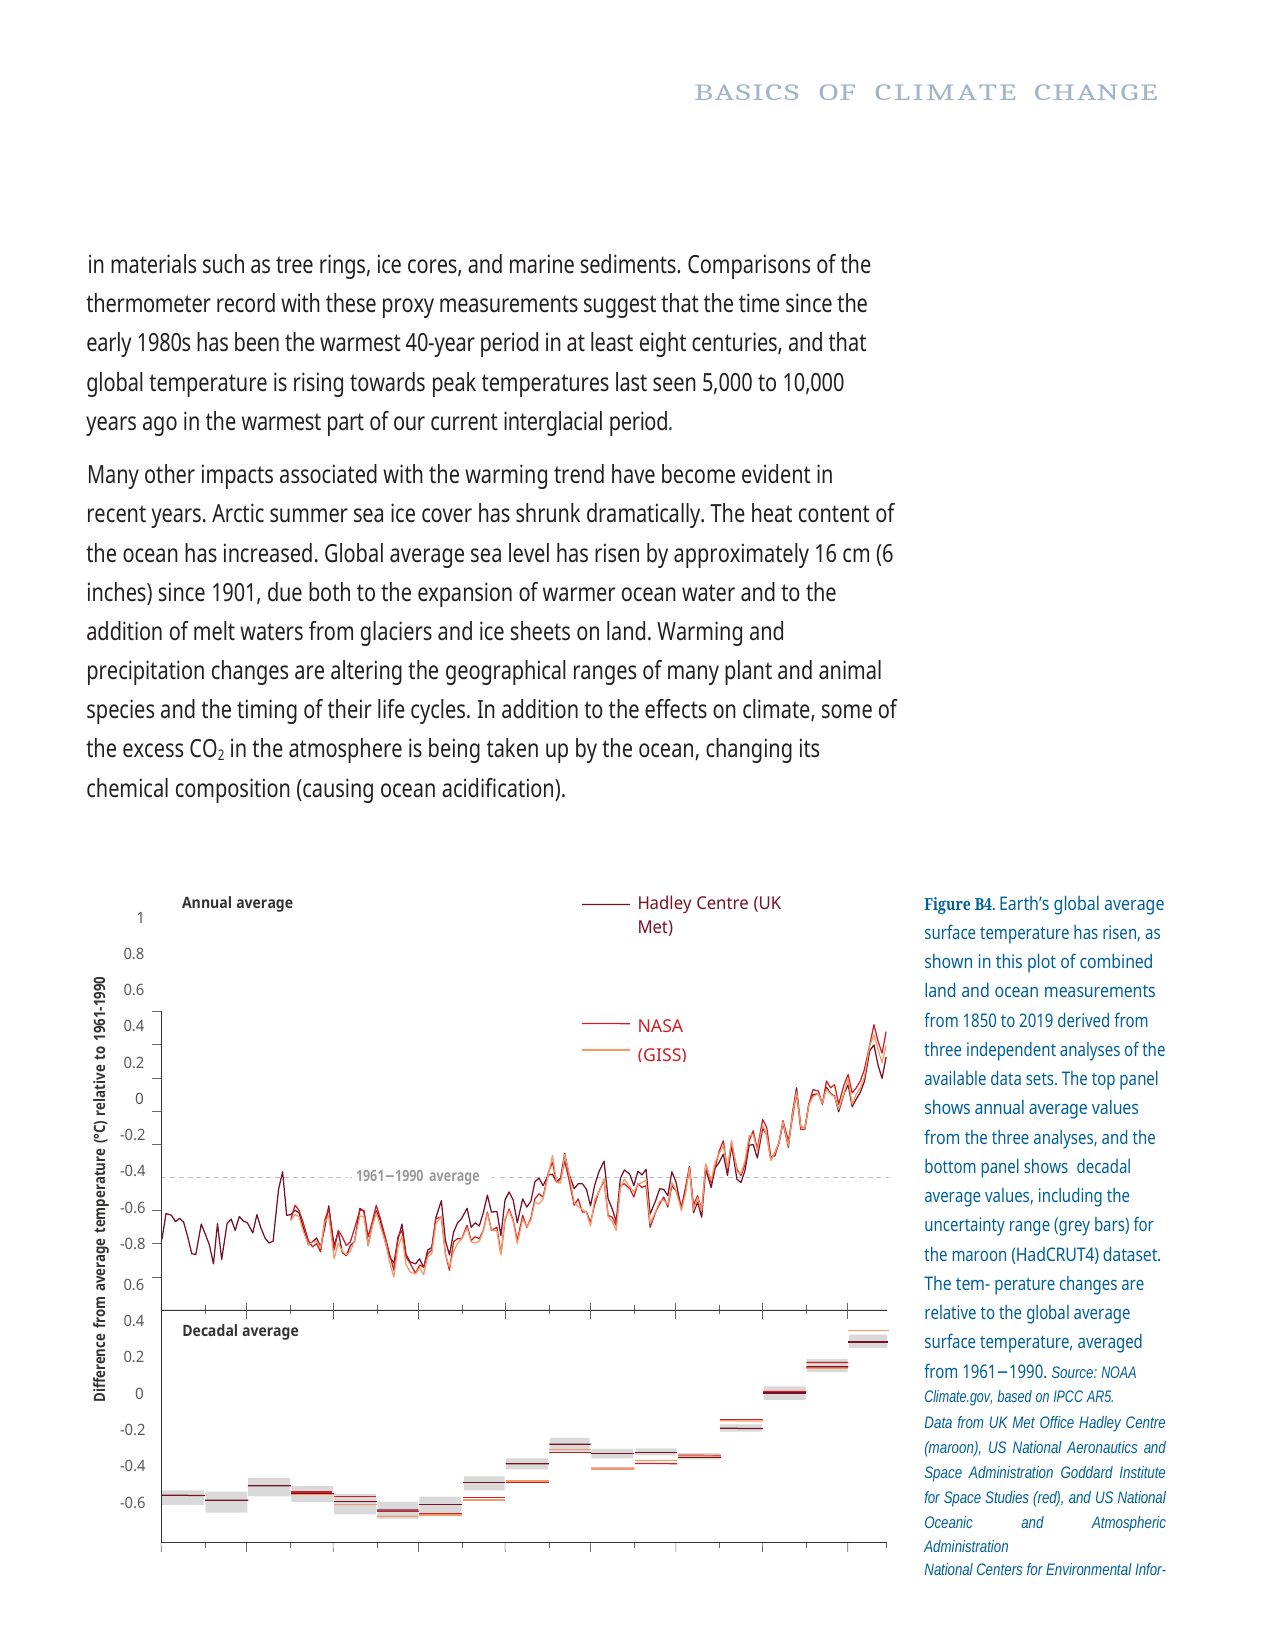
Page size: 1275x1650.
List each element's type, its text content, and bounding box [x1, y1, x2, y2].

text -0.4 [0, 1160, 145, 1181]
text in materials such as tree rings, ice cores, and marine sediments. Comparisons of the thermometer record with these proxy measurements suggest that the time since the early 1980s has been the warmest 40-year period in at least eight centuries, and that global temperature is rising towards peak temperatures last seen 5,000 to 10,000 years ago in the warmest part of our current interglacial period. [86, 247, 897, 437]
text -0.2 [0, 1419, 145, 1440]
subtitle basics of climate change [694, 74, 1275, 107]
text -0.2 [0, 1124, 145, 1145]
text 1 [0, 906, 145, 928]
text 0.2 [0, 1051, 144, 1073]
text National Centers for Environmental Infor- [924, 1563, 1275, 1579]
text 0.6 [0, 1274, 144, 1295]
text -0.6 [0, 1492, 145, 1513]
text Hadley Centre (UK Met) [637, 891, 815, 939]
text 0.2 [0, 1346, 144, 1367]
text 0.4 [0, 1015, 144, 1036]
text -0.8 [0, 1233, 145, 1254]
text 0.6 [0, 979, 144, 1000]
text -0.4 [0, 1455, 145, 1476]
text 0 [0, 1088, 143, 1109]
text Figure B4. Earth’s global average surface temperature has risen, as shown in this plot of combined land and ocean measurements from 1850 to 2019 derived from three independent analyses of the available data sets. The top panel shows annual average values from the three analyses, and the bottom panel shows decadal average values, including the uncertainty range (grey bars) for the maroon (HadCRUT4) dataset. The tem- perature changes are relative to the global average surface temperature, averaged from 1961−1990. Source: NOAA Climate.gov, based on IPCC AR5. [924, 890, 1172, 1406]
text 0 [0, 1383, 143, 1404]
text Data from UK Met Office Hadley Centre (maroon), US National Aeronautics and Space Administration Goddard Institute for Space Studies (red), and US National Oceanic and Atmospheric Administration [924, 1413, 1166, 1556]
text -0.6 [0, 1197, 145, 1218]
text 0.8 [0, 942, 144, 964]
text Many other impacts associated with the warming trend have become evident in recent years. Arctic summer sea ice cover has shrunk dramatically. The heat content of the ocean has increased. Global average sea level has risen by approximately 16 cm (6 inches) since 1901, due both to the expansion of warmer ocean water and to the addition of melt waters from glaciers and ice sheets on land. Warming and precipitation changes are altering the geographical ranges of many plant and animal species and the timing of their life cycles. In addition to the effects on climate, some of the excess CO2 in the atmosphere is being taken up by the ocean, changing its chemical composition (causing ocean acidification). [86, 457, 897, 804]
text 0.4 [0, 1310, 144, 1331]
text Annual average [182, 892, 296, 913]
